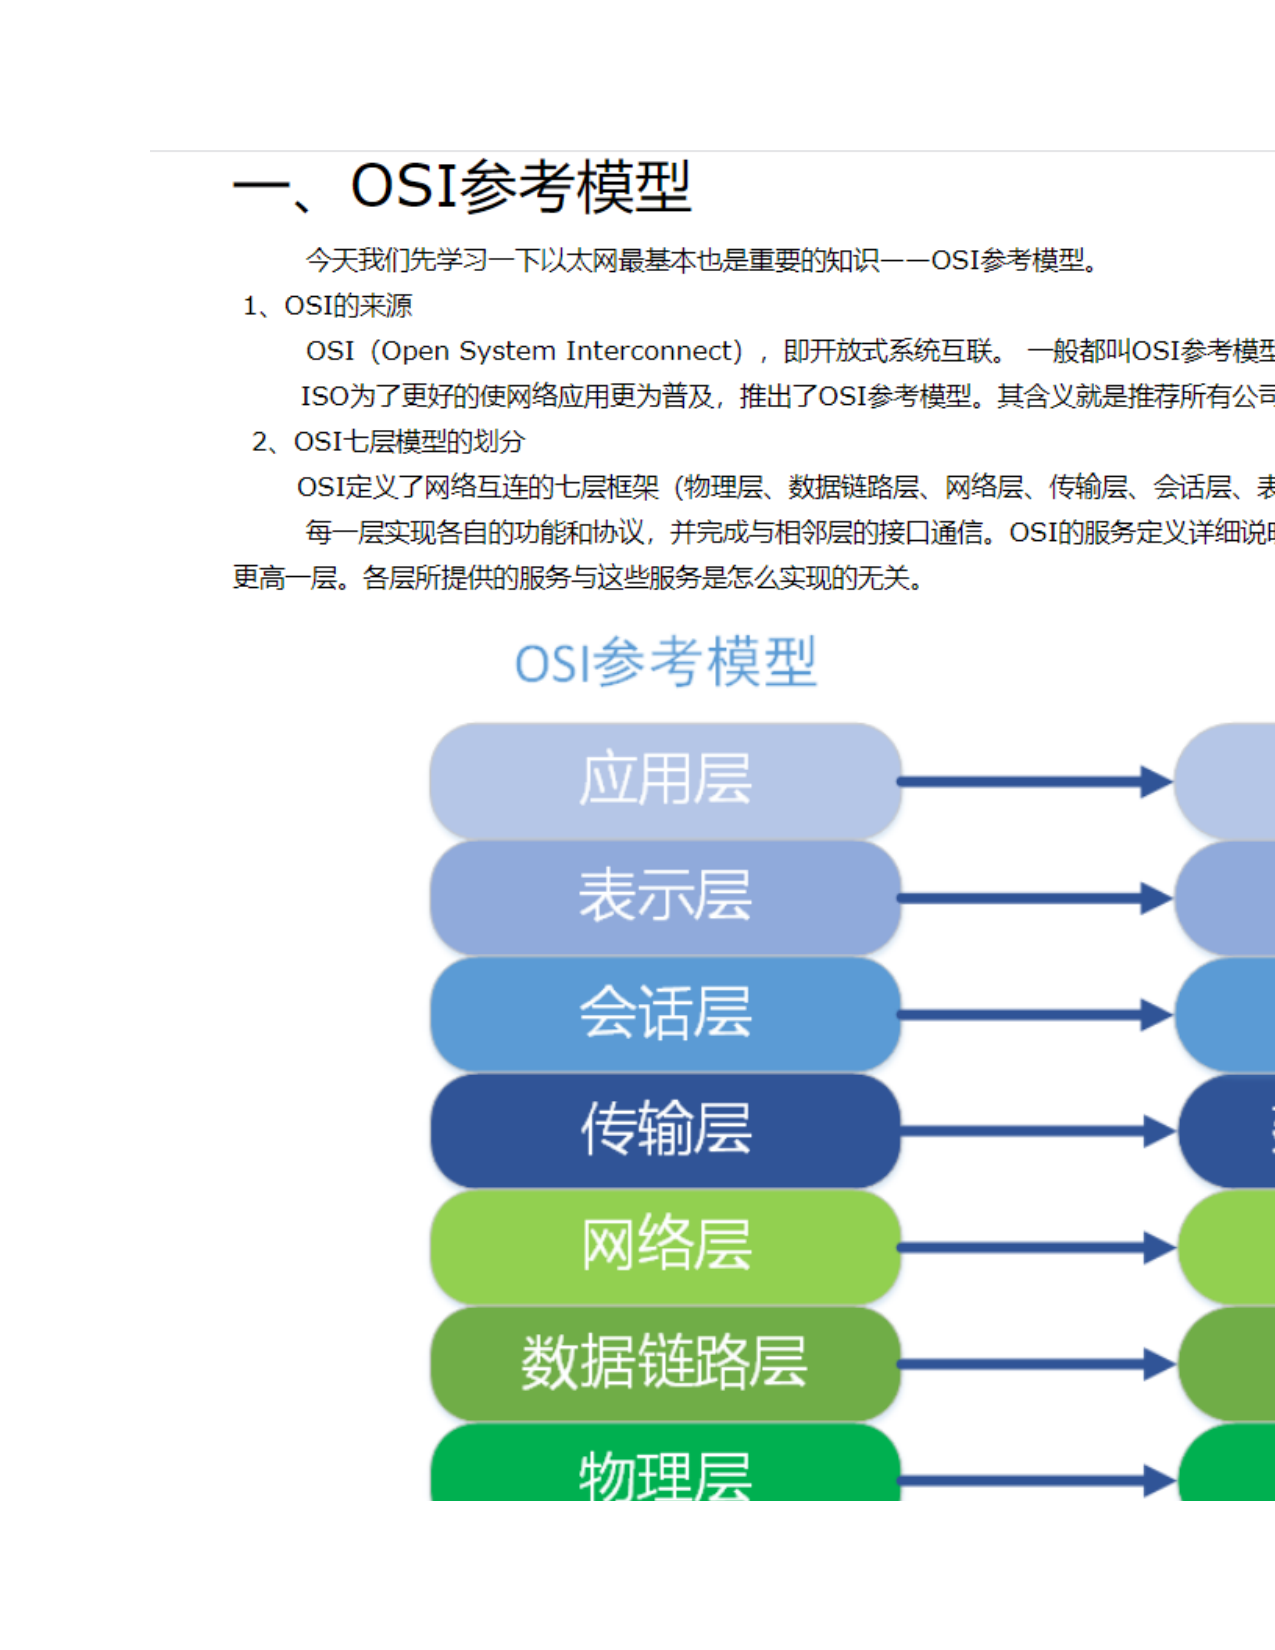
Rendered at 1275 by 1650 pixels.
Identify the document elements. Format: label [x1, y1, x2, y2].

picture [150, 150, 1275, 1501]
